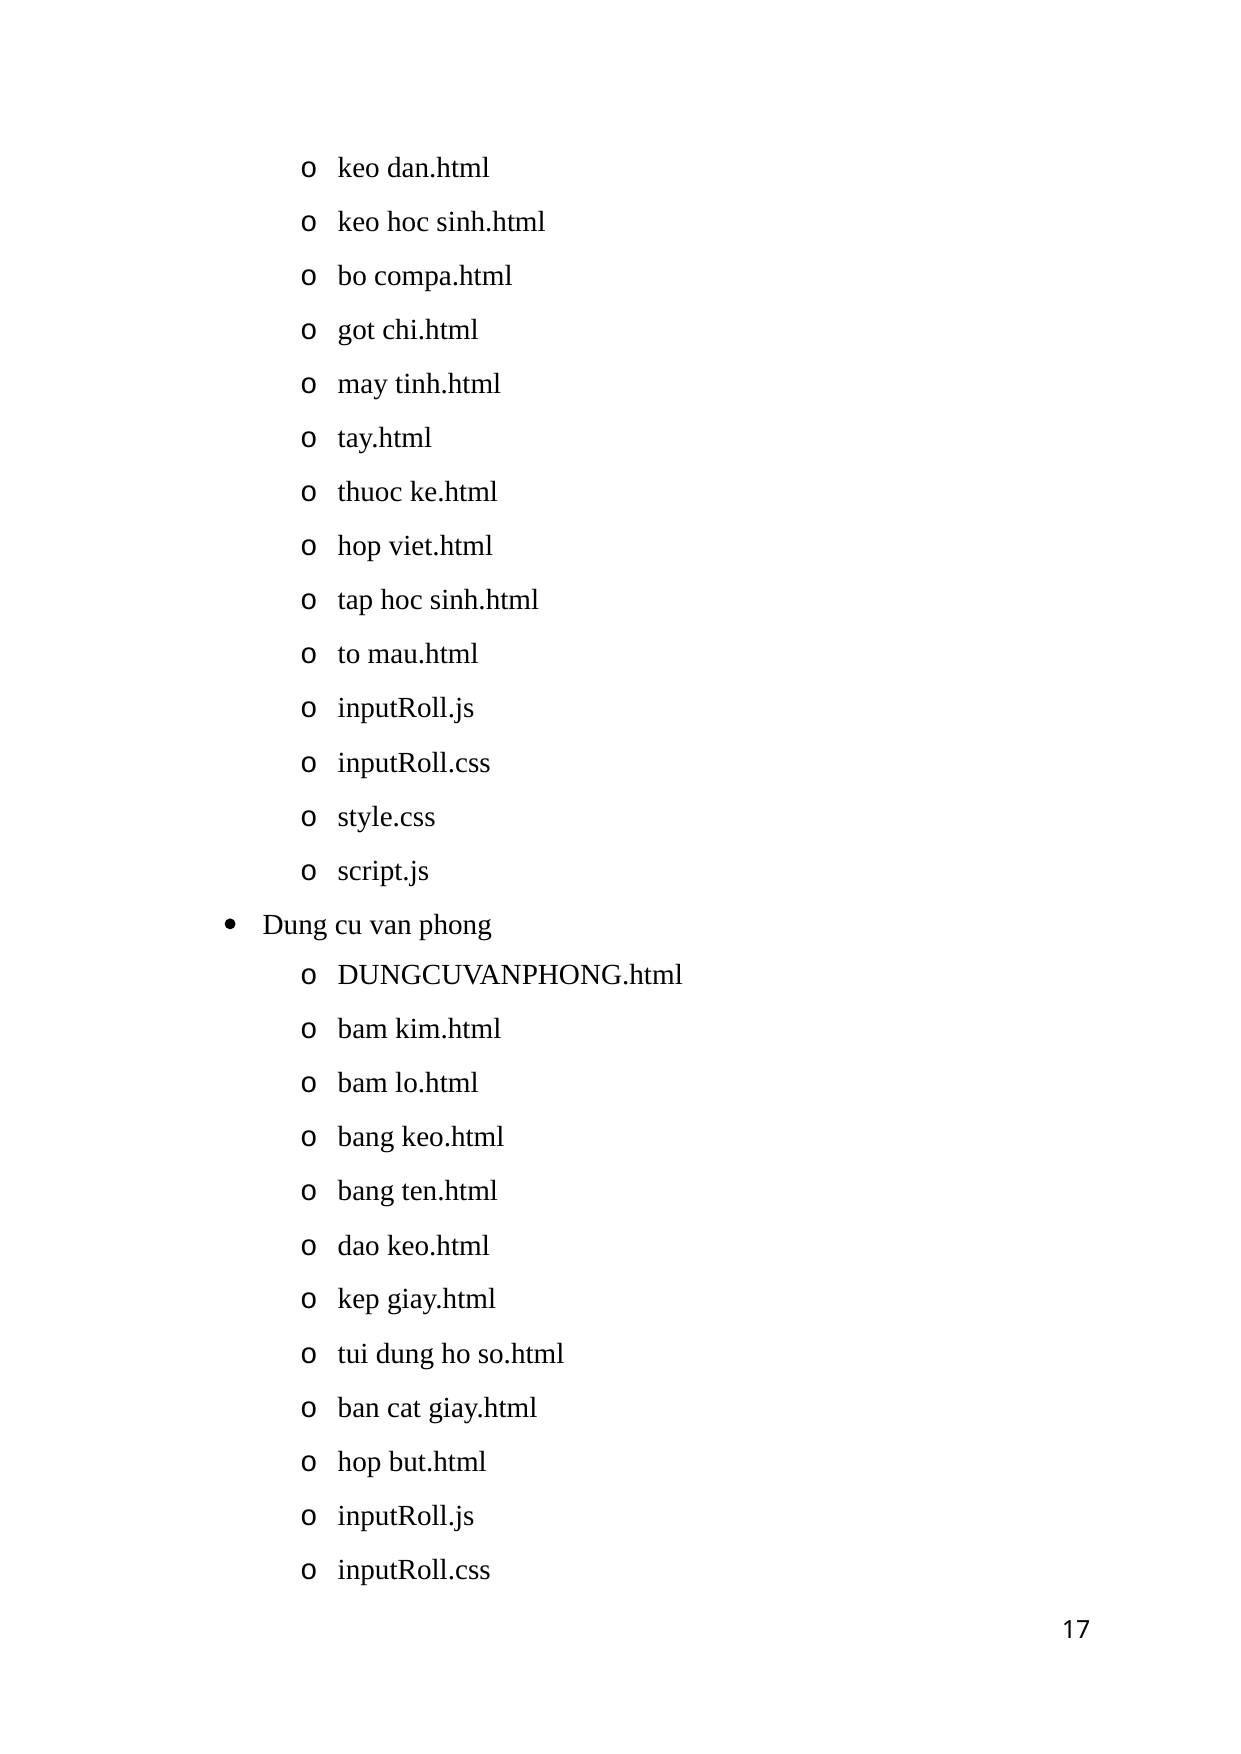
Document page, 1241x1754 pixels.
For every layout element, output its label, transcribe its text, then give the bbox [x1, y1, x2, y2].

list tap hoc sinh.html [300, 582, 1085, 618]
list tui dung ho so.html [300, 1336, 1085, 1372]
list keo hoc sinh.html [300, 204, 1085, 240]
list DUNGCUVANPHONG.html [300, 957, 1085, 993]
list bang keo.html [300, 1119, 1085, 1156]
list script.js [300, 853, 1085, 889]
list tay.html [300, 420, 1085, 456]
list may tinh.html [300, 366, 1085, 402]
list Dung cu van phong [225, 907, 1085, 941]
list inputRoll.js [300, 691, 1085, 727]
list thuoc ke.html [300, 474, 1085, 510]
list keo dan.html [300, 150, 1085, 186]
list inputRoll.css [300, 1552, 1085, 1588]
list bo compa.html [300, 258, 1085, 294]
list dao keo.html [300, 1228, 1085, 1264]
list bang ten.html [300, 1173, 1085, 1209]
list bam lo.html [300, 1065, 1085, 1101]
list style.css [300, 799, 1085, 835]
list got chi.html [300, 312, 1085, 348]
list hop viet.html [300, 528, 1085, 564]
list inputRoll.css [300, 745, 1085, 781]
list ban cat giay.html [300, 1390, 1085, 1426]
list bam kim.html [300, 1011, 1085, 1047]
list inputRoll.js [300, 1498, 1085, 1534]
list hop but.html [300, 1444, 1085, 1480]
list to mau.html [300, 637, 1085, 673]
list kep giay.html [300, 1282, 1085, 1318]
